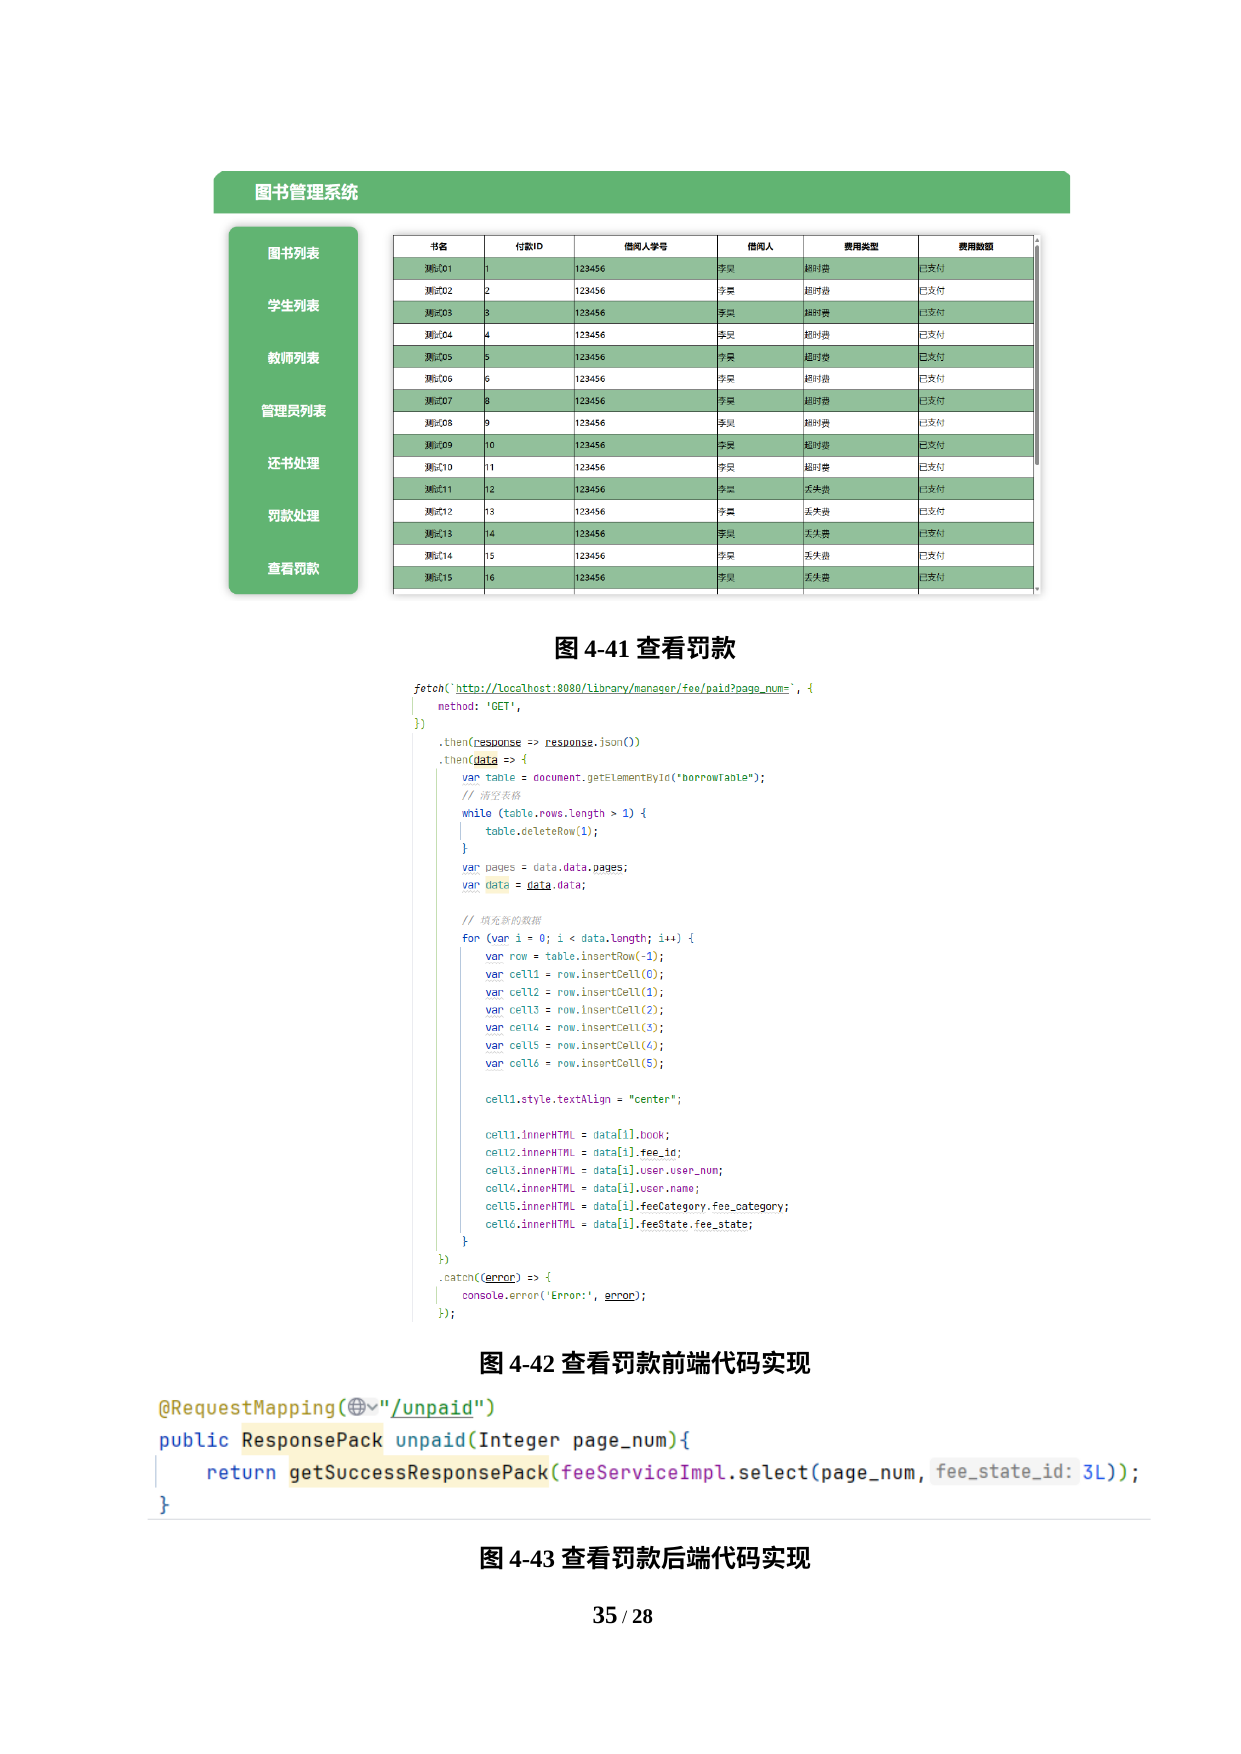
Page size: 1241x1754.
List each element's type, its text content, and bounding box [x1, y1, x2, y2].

text 图4-43 查看罚款后端代码实现 [148, 1524, 1092, 1589]
picture [147, 1393, 1151, 1520]
text 图4-41 查看罚款 [148, 614, 1092, 679]
picture [406, 678, 834, 1326]
text 图4-42 查看罚款前端代码实现 [148, 1329, 1092, 1393]
picture [213, 171, 1071, 601]
